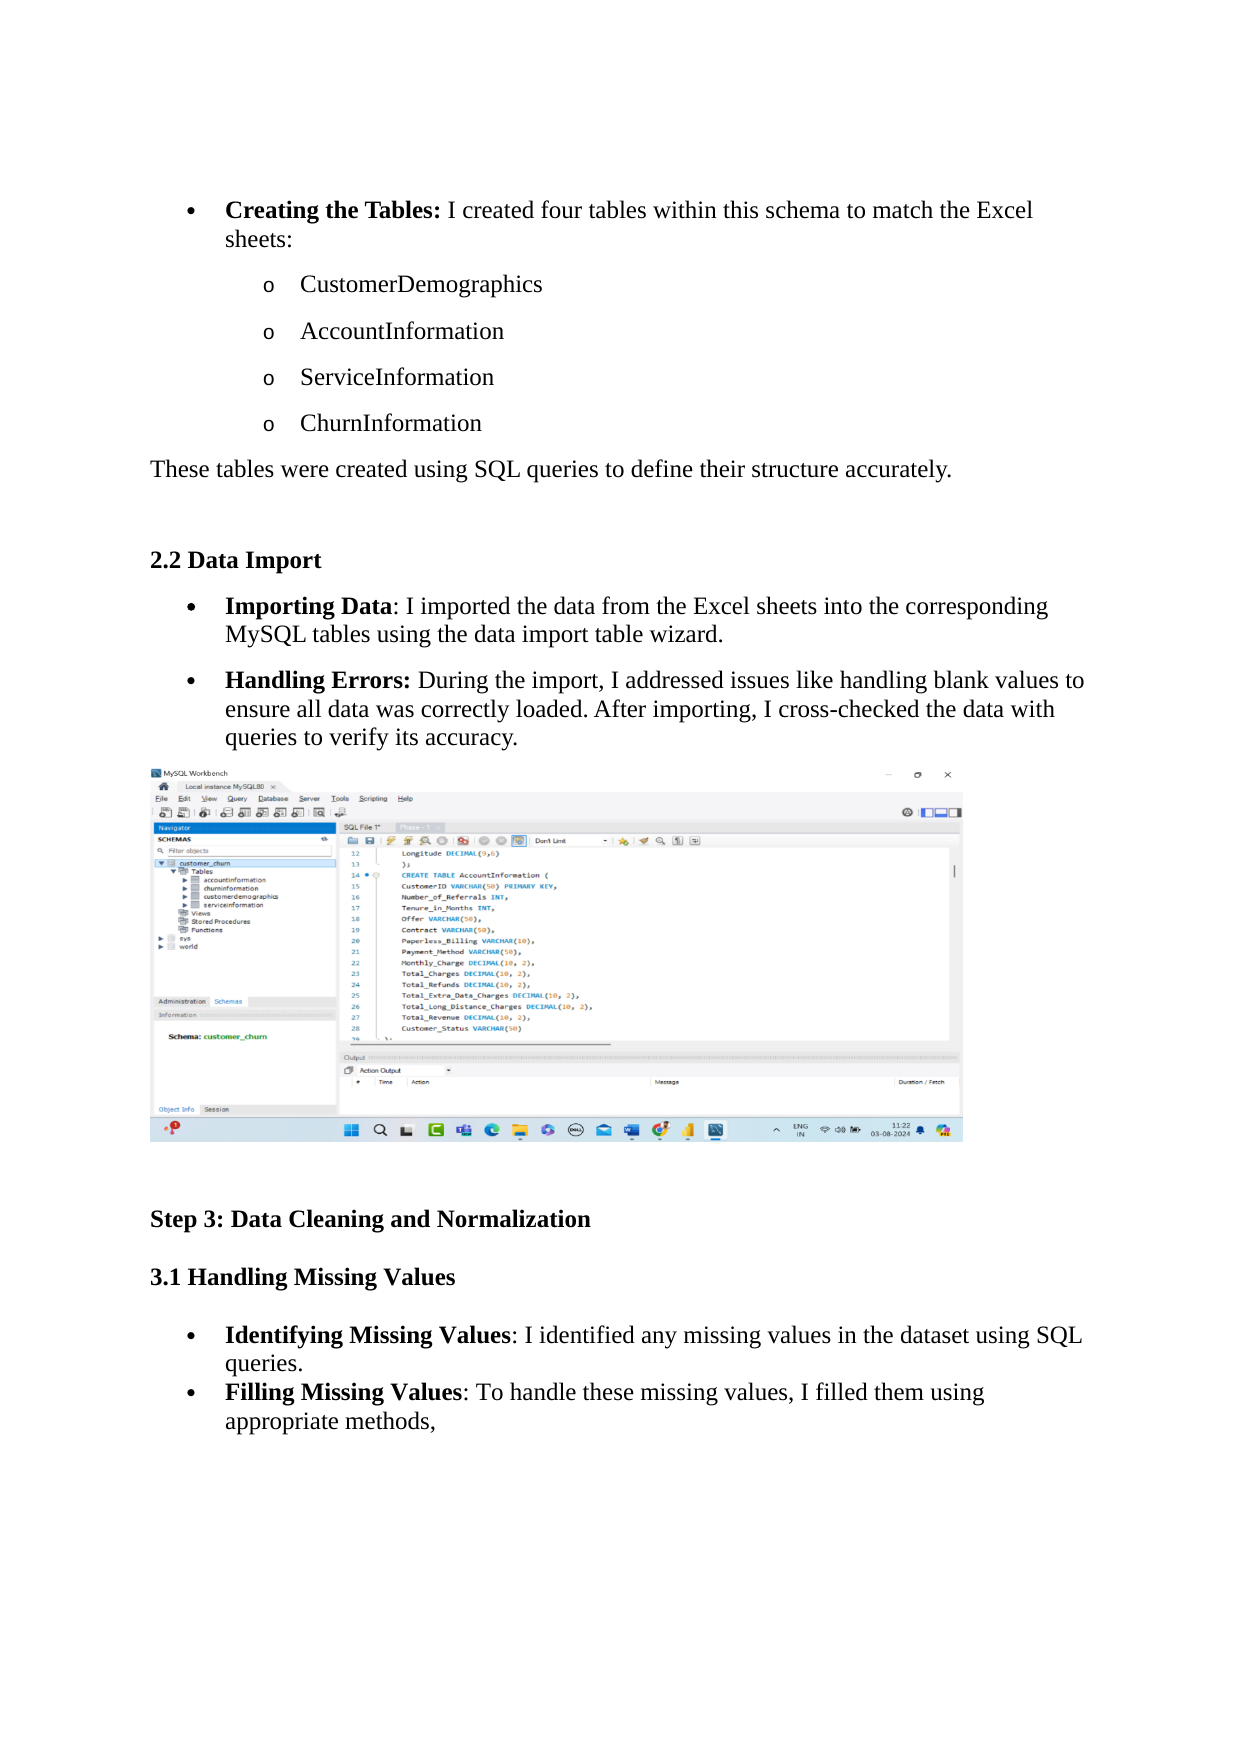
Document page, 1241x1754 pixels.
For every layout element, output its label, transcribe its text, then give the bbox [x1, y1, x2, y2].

list CustomerDemographics [262, 269, 1090, 299]
list ServiceInformation [262, 362, 1090, 392]
list Importing Data: I imported the data from the Excel sheets into the corresponding MySQL tables using the data import table wizard. [187, 591, 1090, 648]
text 2.2 Data Import [150, 545, 1090, 574]
text Step 3: Data Cleaning and Normalization [150, 1204, 1090, 1233]
text 3.1 Handling Missing Values [150, 1262, 1090, 1291]
text These tables were created using SQL queries to define their structure accurately. [150, 454, 1090, 483]
list ChurnInformation [262, 408, 1090, 438]
list Creating the Tables: I created four tables within this schema to match the Excel sheets: [187, 195, 1090, 253]
list AccountInformation [262, 316, 1090, 345]
list Identifying Missing Values: I identified any missing values in the dataset using SQL queries. [187, 1320, 1090, 1377]
list Handling Errors: During the import, I addressed issues like handling blank values to ensure all data was correctly loaded. After importing, I cross-checked the data with queries to verify its accuracy. [187, 665, 1090, 751]
list Filling Missing Values: To handle these missing values, I filled them using appropriate methods, [187, 1377, 1090, 1435]
picture [150, 767, 963, 1142]
